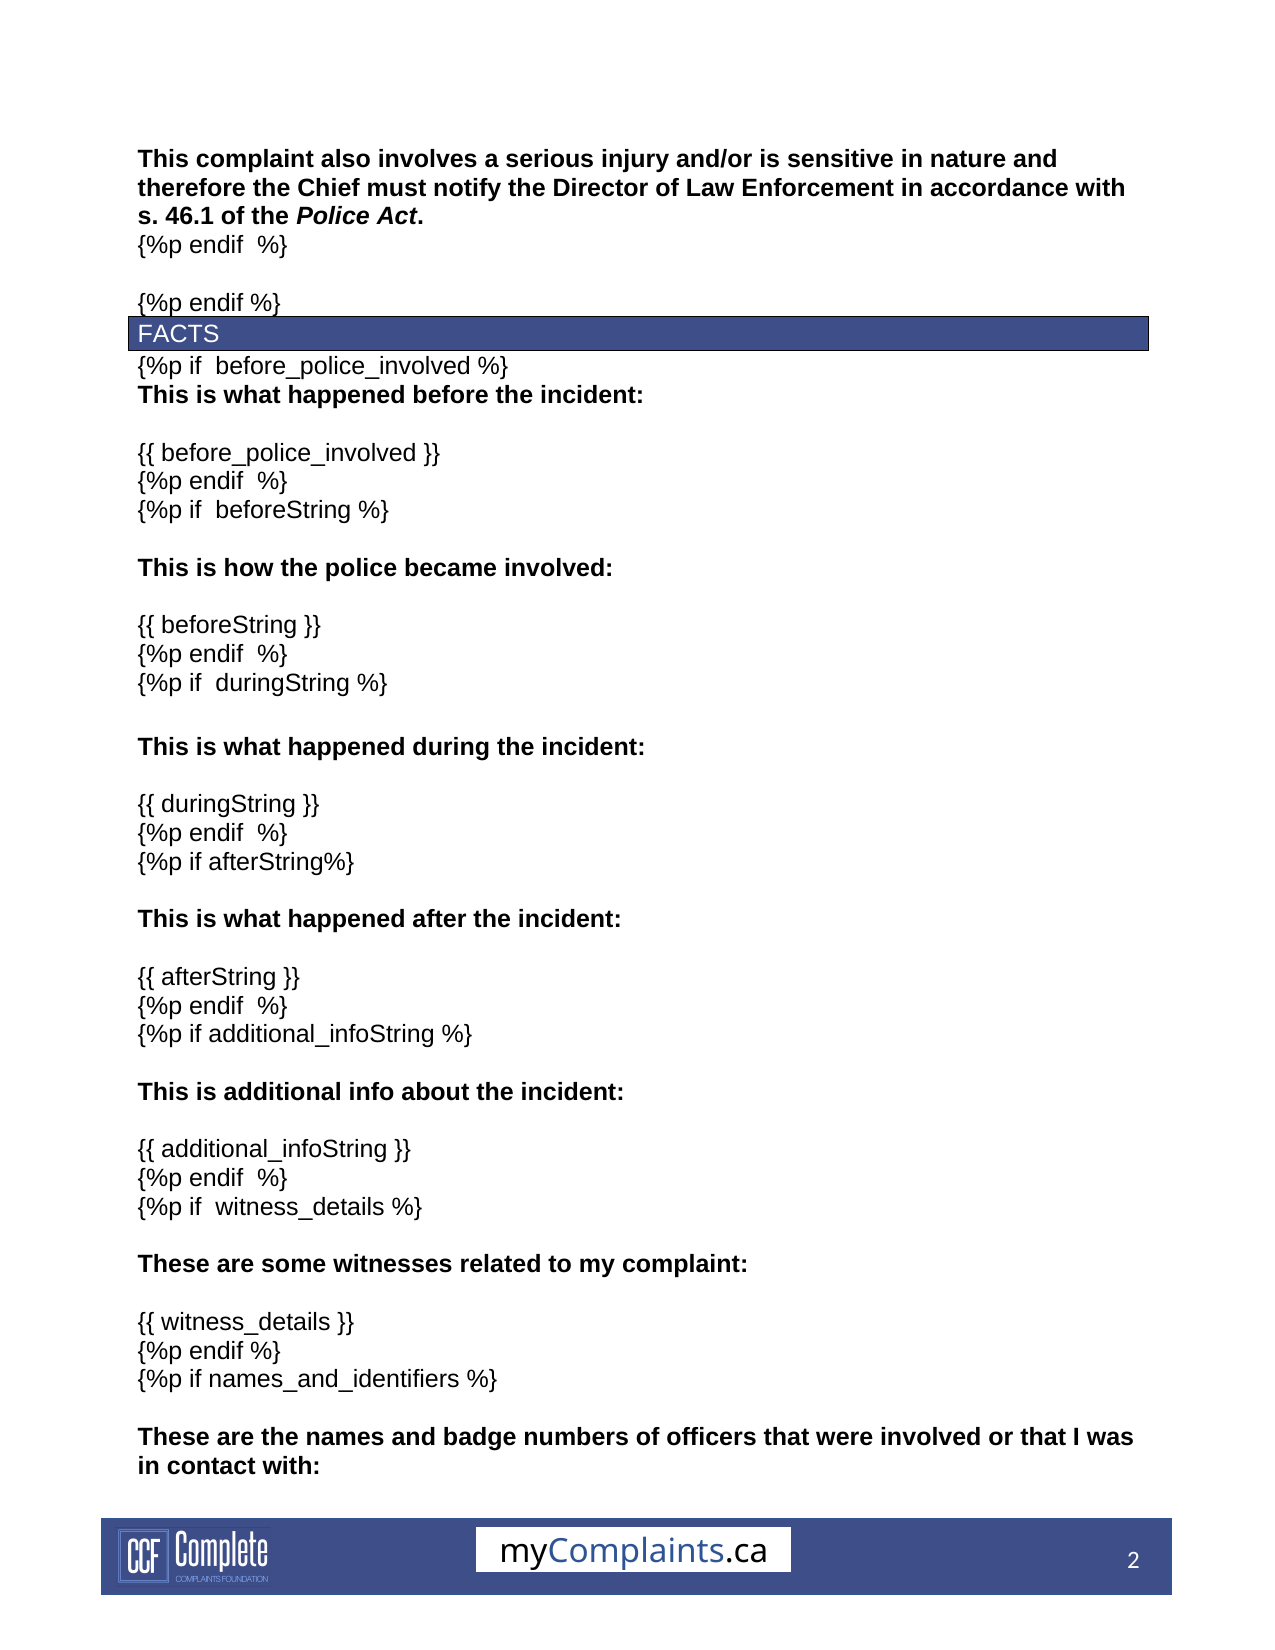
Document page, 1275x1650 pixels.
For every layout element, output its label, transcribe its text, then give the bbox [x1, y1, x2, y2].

text {%p endif %} [137, 1163, 1139, 1192]
text {%p if afterString%} [137, 847, 1139, 876]
text {{ beforeString }} [137, 610, 1139, 639]
text {{ before_police_involved }} [137, 437, 1139, 466]
text {%p endif %} [137, 230, 1139, 259]
text This is what happened after the incident: [137, 904, 1139, 933]
text This is what happened before the incident: [137, 380, 1139, 409]
text {{ duringString }} [137, 789, 1139, 818]
text {%p if witness_details %} [137, 1192, 1139, 1221]
text These are the names and badge numbers of officers that were involved or that I was in contact with: [137, 1422, 1139, 1479]
text {%p endif %} [137, 639, 1139, 667]
text {%p endif %} [137, 287, 1139, 316]
text {%p if names_and_identifiers %} [137, 1364, 1139, 1393]
text These are some witnesses related to my complaint: [137, 1249, 1139, 1278]
text {%p if beforeString %} [137, 495, 1139, 524]
text {{ afterString }} [137, 962, 1139, 991]
text {%p endif %} [137, 818, 1139, 847]
text {%p if duringString %} [137, 667, 1139, 696]
picture [115, 1526, 271, 1587]
text FACTS [129, 317, 1148, 350]
text {%p endif %} [137, 1336, 1139, 1364]
text {%p if before_police_involved %} [137, 351, 1139, 380]
text This complaint also involves a serious injury and/or is sensitive in nature and therefore the Chief must notify the Director of Law Enforcement in accordance with s. 46.1 of the Police Act. [137, 144, 1139, 230]
text This is what happened during the incident: [137, 732, 1139, 761]
text {{ witness_details }} [137, 1307, 1139, 1336]
text {%p if additional_infoString %} [137, 1019, 1139, 1048]
text This is how the police became involved: [137, 552, 1139, 581]
text {%p endif %} [137, 991, 1139, 1019]
text {{ additional_infoString }} [137, 1134, 1139, 1163]
text This is additional info about the incident: [137, 1077, 1139, 1106]
text {%p endif %} [137, 466, 1139, 495]
